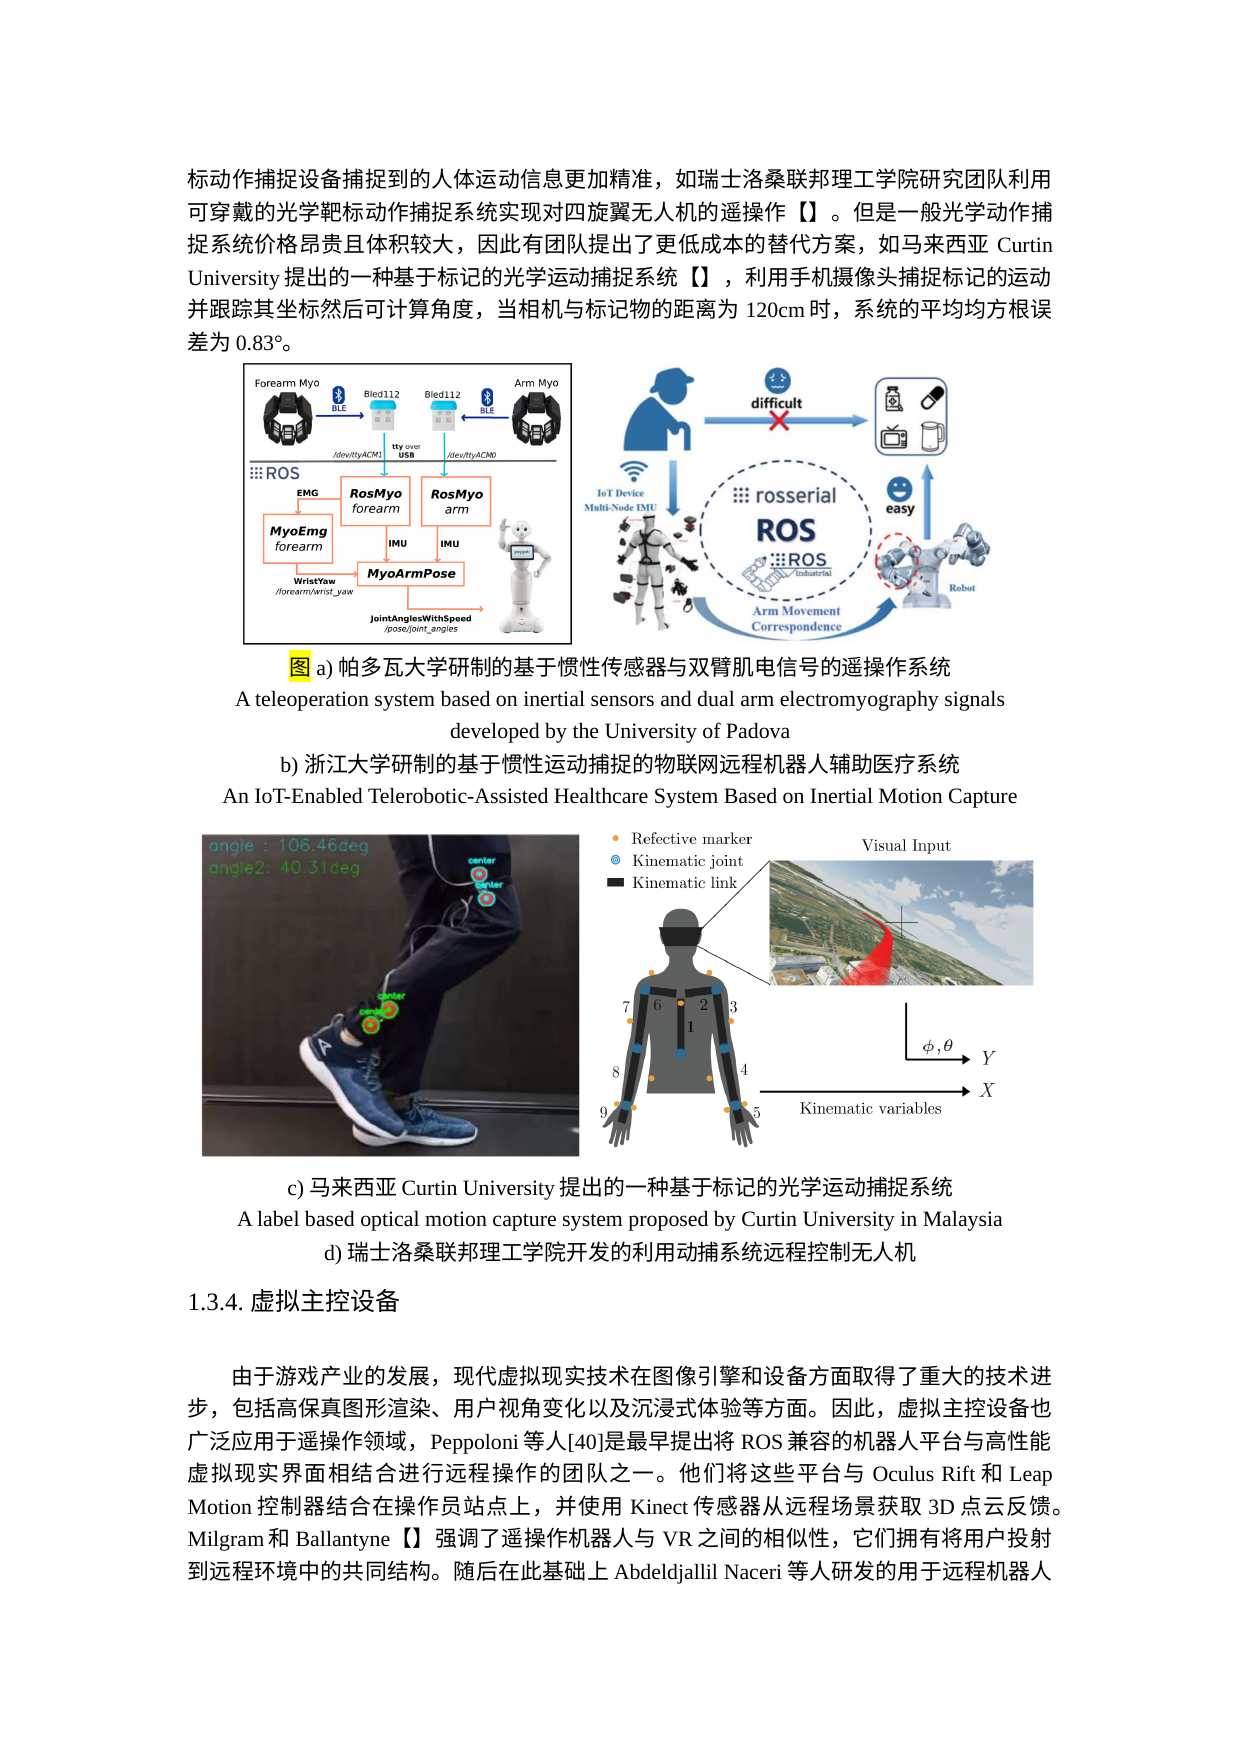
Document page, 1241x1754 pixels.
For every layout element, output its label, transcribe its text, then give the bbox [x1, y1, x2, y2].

text An IoT-Enabled Telerobotic-Assisted Healthcare System Based on Inertial Motion Capture [187, 779, 1053, 812]
text A label based optical motion capture system proposed by Curtin University in Malaysia [187, 1202, 1053, 1234]
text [187, 162, 1053, 357]
text c) 马来西亚Curtin University提出的一种基于标记的光学运动捕捉系统 [187, 1169, 1053, 1202]
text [187, 1358, 1053, 1586]
text 图 a) 帕多瓦大学研制的基于惯性传感器与双臂肌电信号的遥操作系统 [187, 649, 1053, 682]
picture [200, 833, 581, 1157]
text d) 瑞士洛桑联邦理工学院开发的利用动捕系统远程控制无人机 [187, 1234, 1053, 1267]
text A teleoperation system based on inertial sensors and dual arm electromyography signals developed by the University of Padova [187, 682, 1053, 747]
text b) 浙江大学研制的基于惯性运动捕捉的物联网远程机器人辅助医疗系统 [187, 747, 1053, 779]
picture [241, 361, 999, 645]
subtitle 虚拟主控设备 [187, 1267, 1053, 1332]
picture [586, 824, 1040, 1157]
